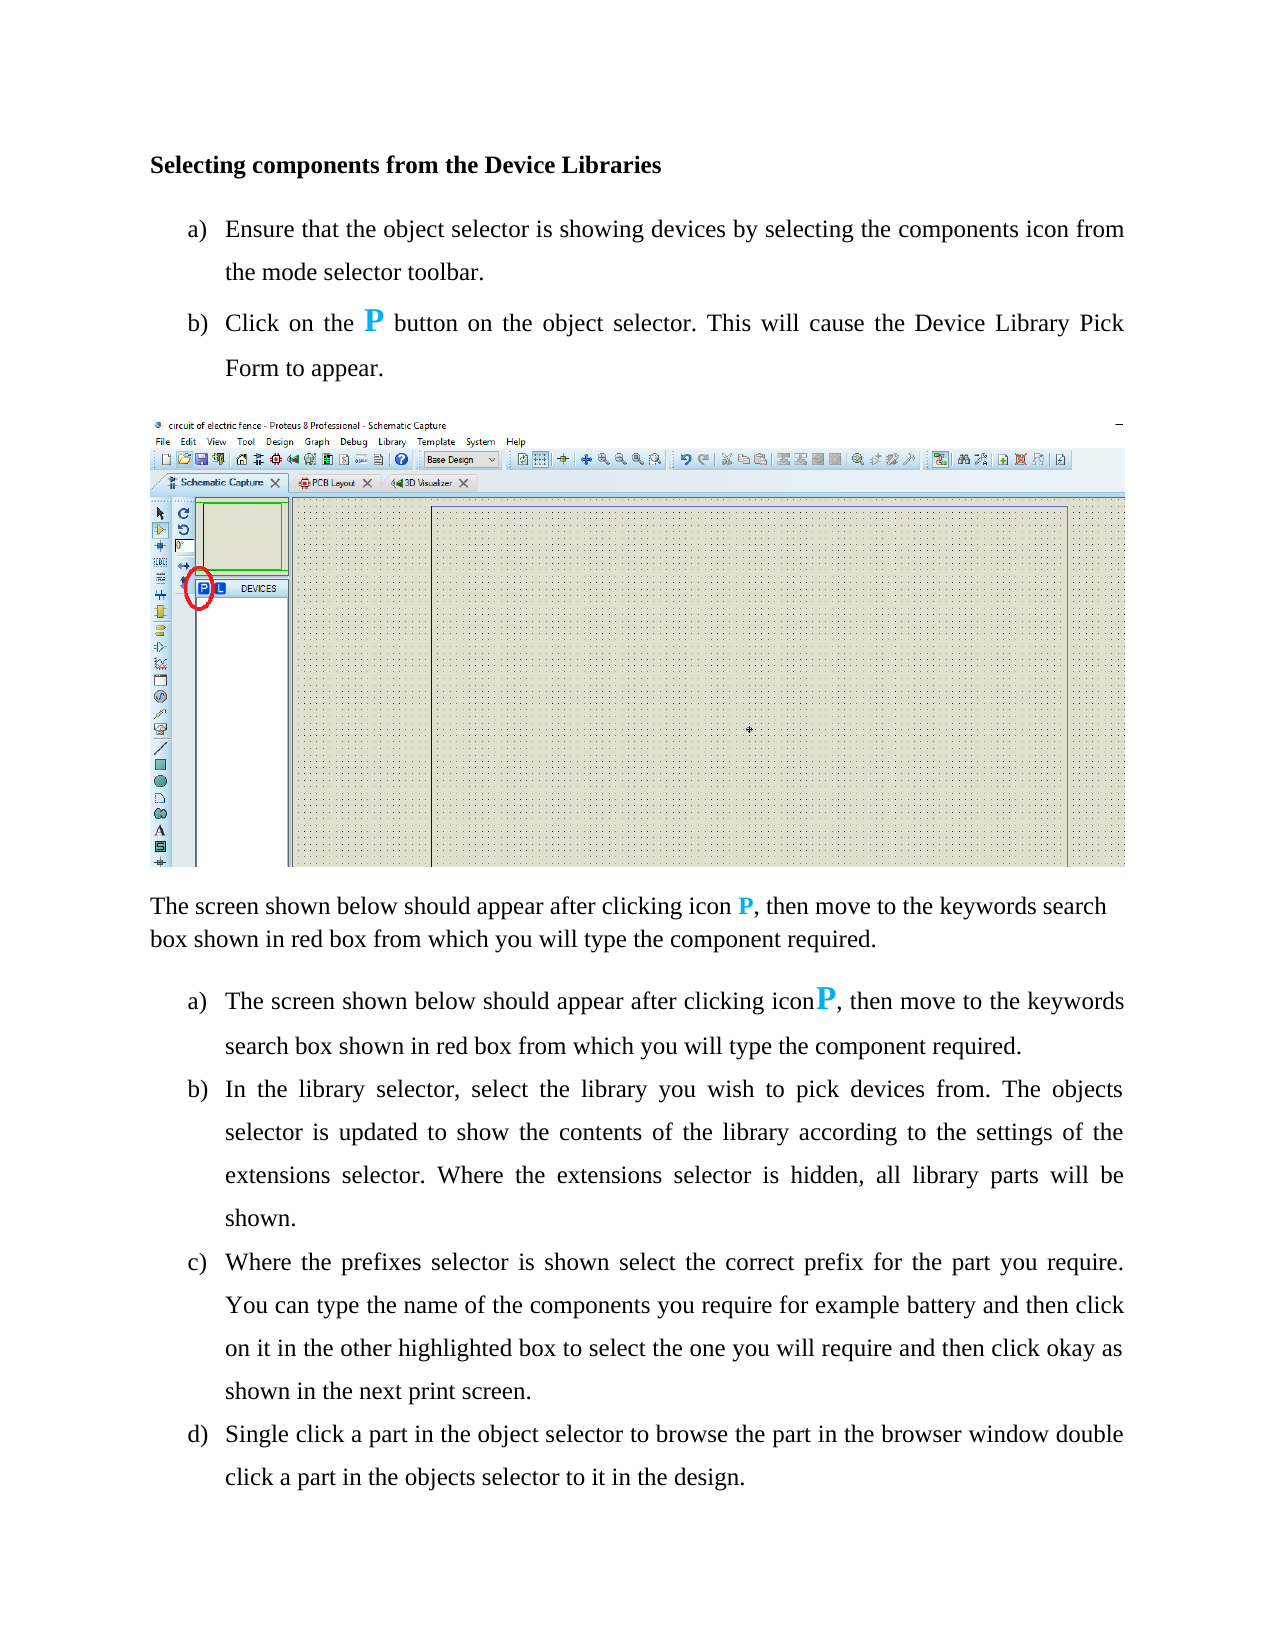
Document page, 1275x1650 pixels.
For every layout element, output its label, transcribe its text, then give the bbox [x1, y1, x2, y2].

list Click on the P button on the object selector. This will cause the Device Library Pick Form to appear. [187, 300, 1125, 382]
list Where the prefixes selector is shown select the correct prefix for the part you require. You can type the name of the components you require for example battery and then click on it in the other highlighted box to select the one you will require and then click okay as shown in the next print screen. [187, 1247, 1125, 1405]
text Selecting components from the Device Libraries [150, 150, 1125, 179]
picture [150, 416, 1125, 867]
list In the library selector, select the library you wish to pick devices from. The objects selector is updated to show the contents of the library according to the settings of the extensions selector. Where the extensions selector is hidden, all library parts will be shown. [187, 1074, 1125, 1232]
list Ensure that the object selector is showing devices by selecting the components icon from the mode selector toolbar. [187, 214, 1125, 286]
text The screen shown below should appear after clicking icon P, then move to the keywords search box shown in red box from which you will type the component required. [150, 891, 1125, 953]
list Single click a part in the object selector to browse the part in the browser window double click a part in the objects selector to it in the design. [187, 1419, 1125, 1491]
list The screen shown below should appear after clicking iconP, then move to the keywords search box shown in red box from which you will type the component required. [187, 978, 1125, 1060]
